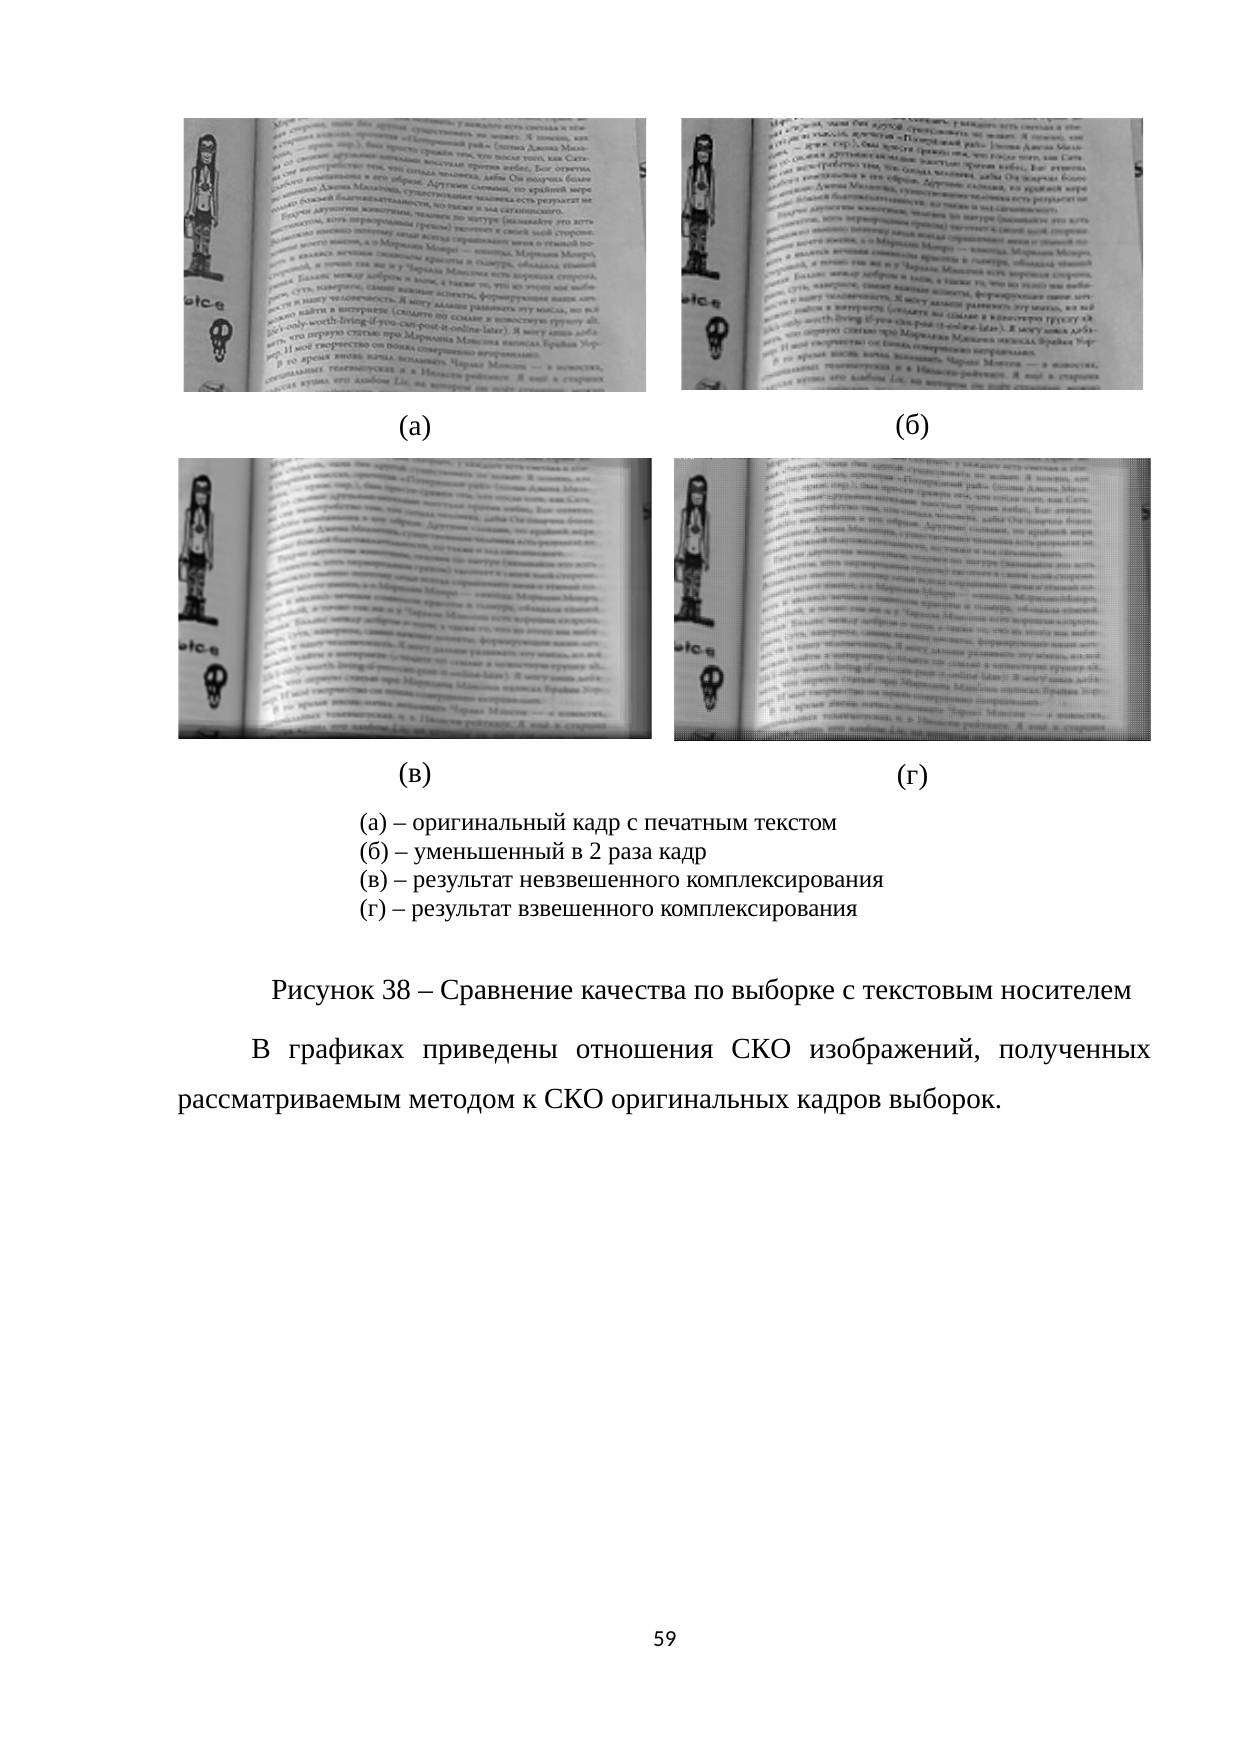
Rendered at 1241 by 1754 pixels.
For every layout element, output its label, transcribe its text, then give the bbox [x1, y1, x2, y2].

text В графиках приведены отношения СКО изображений, полученных рассматриваемым методом к СКО оригинальных кадров выборок. [177, 1031, 1152, 1115]
table_header (б) [663, 118, 1162, 458]
text Рисунок 38 – Сравнение качества по выборке с текстовым носителем [177, 972, 1152, 1006]
picture [178, 458, 652, 739]
table_cell (г) [663, 459, 1162, 807]
table_cell (в) [167, 459, 663, 807]
table_header (а) [167, 118, 663, 458]
table_cell (а) – оригинальный кадр с печатным текстом (б) – уменьшенный в 2 раза кадр (в) – результат невзвешенного комплексирования (г) – результат взвешенного комплексирования [167, 807, 1162, 972]
picture [674, 458, 1151, 741]
picture [183, 118, 647, 392]
picture [681, 118, 1144, 390]
